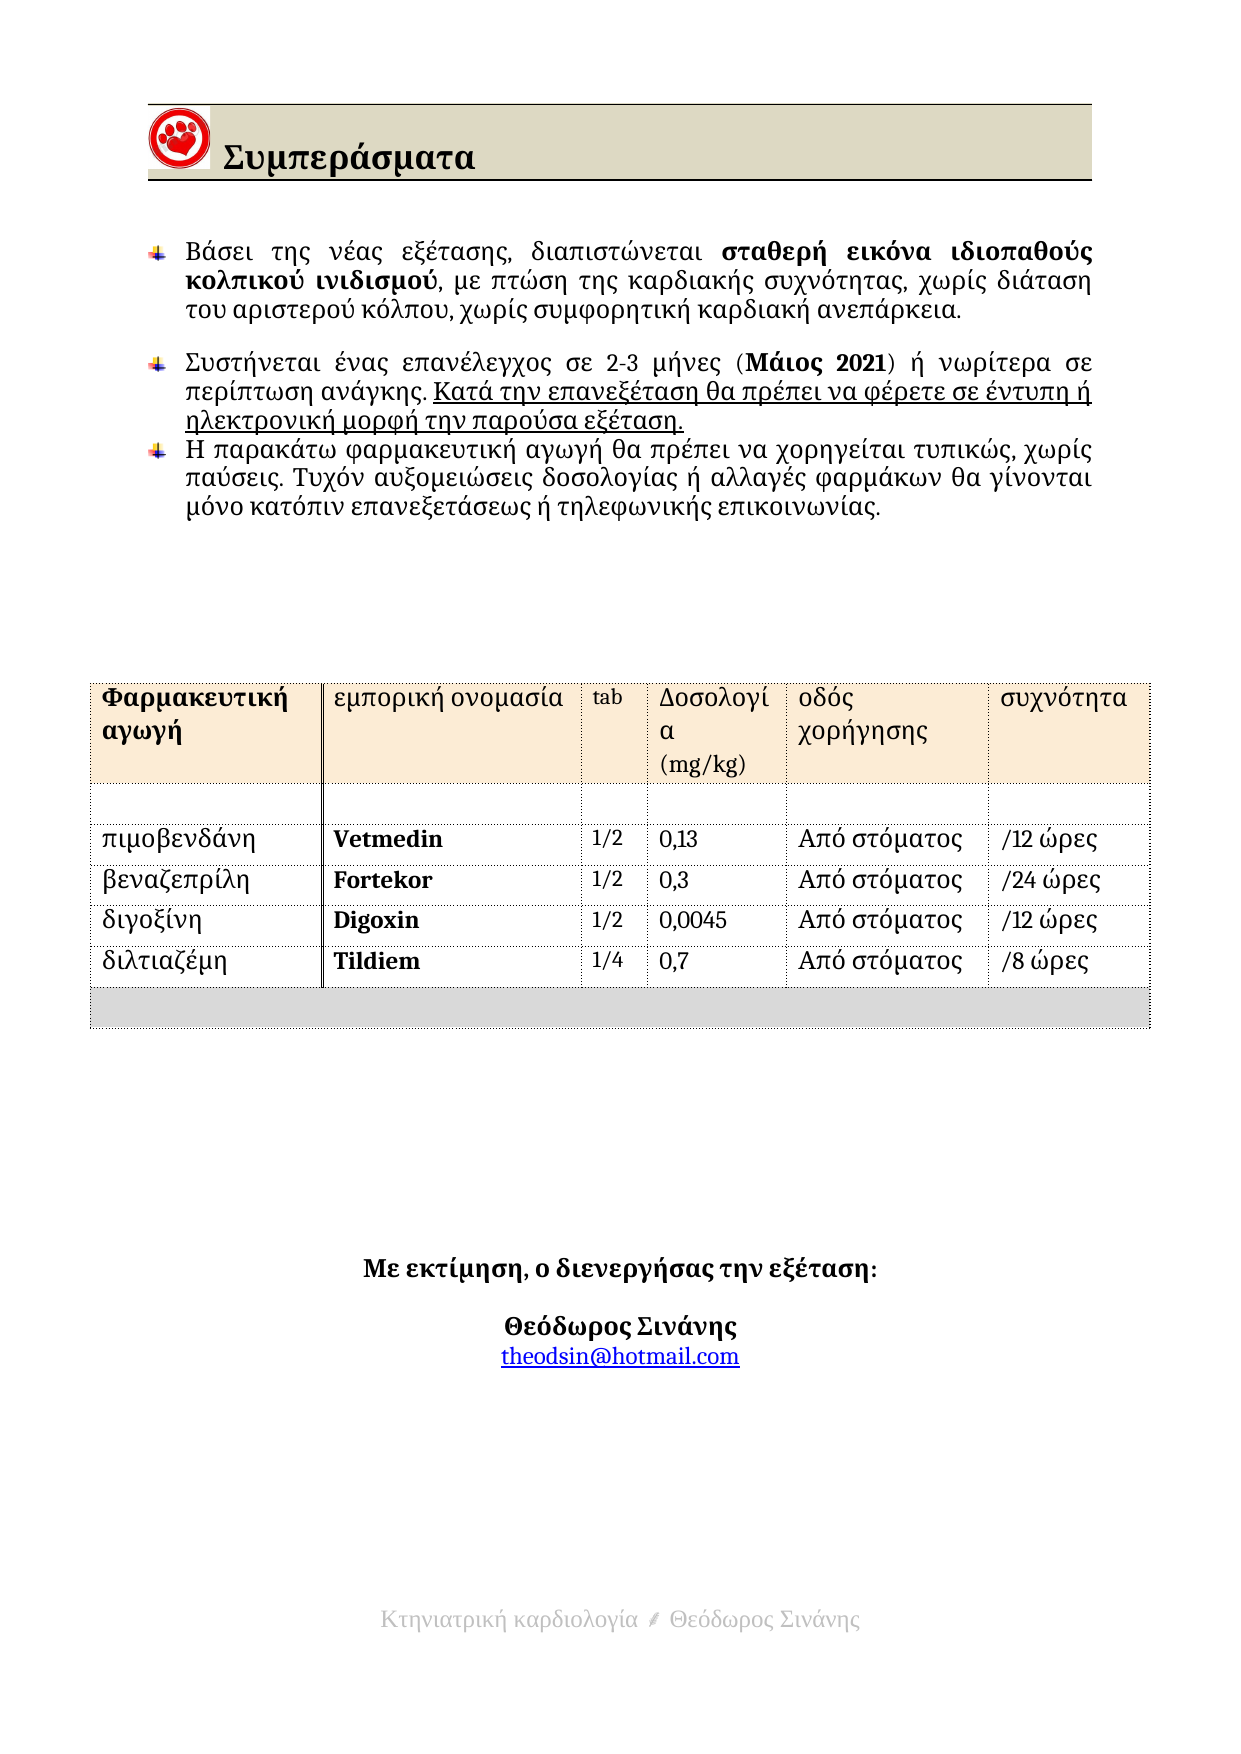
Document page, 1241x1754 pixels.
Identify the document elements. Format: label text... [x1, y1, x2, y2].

list Συστήνεται ένας επανέλεγχος σε 2-3 μήνες (Μάιος 2021) ή νωρίτερα σε περίπτωση ανάγκης. Κατά την επανεξέταση θα πρέπει να φέρετε σε έντυπη ή ηλεκτρονική μορφή την παρούσα εξέταση. [148, 349, 1092, 436]
table_cell /12 ώρες [989, 905, 1150, 946]
table_header εμπορική ονομασία [322, 683, 581, 783]
table_cell /12 ώρες [989, 824, 1150, 864]
table_cell [648, 783, 787, 824]
table_header tab [581, 683, 648, 783]
table_header Δοσολογία (mg/kg) [648, 683, 787, 783]
table_cell [989, 783, 1150, 824]
table_cell [787, 783, 989, 824]
table_cell Digoxin [324, 905, 581, 946]
table_cell Από στόματος [787, 865, 989, 905]
table_cell Από στόματος [787, 905, 989, 946]
table_cell 1/4 [581, 946, 648, 987]
table_cell [90, 987, 1150, 1027]
table_cell πιμοβενδάνη [90, 824, 321, 864]
table_header οδός χορήγησης [787, 683, 989, 783]
table_cell Vetmedin [324, 824, 581, 864]
table_cell 0,3 [648, 865, 787, 905]
table_cell Από στόματος [787, 946, 989, 987]
picture [147, 106, 211, 169]
table_cell 1/2 [581, 905, 648, 946]
list Η παρακάτω φαρμακευτική αγωγή θα πρέπει να χορηγείται τυπικώς, χωρίς παύσεις. Τυχόν αυξομειώσεις δοσολογίας ή αλλαγές φαρμάκων θα γίνονται μόνο κατόπιν επανεξετάσεως ή τηλεφωνικής επικοινωνίας. [148, 436, 1092, 522]
picture [148, 441, 166, 459]
picture [148, 355, 166, 372]
picture [148, 244, 166, 261]
table_cell βεναζεπρίλη [90, 865, 321, 905]
subtitle Συμπεράσματα [148, 105, 1092, 179]
table_cell Fortekor [324, 865, 581, 905]
table_cell /8 ώρες [989, 946, 1150, 987]
table_cell διλτιαζέμη [90, 946, 321, 987]
table_cell 0,7 [648, 946, 787, 987]
table_cell /24 ώρες [989, 865, 1150, 905]
table_cell 1/2 [581, 824, 648, 864]
table_cell [581, 783, 648, 824]
table_cell Από στόματος [787, 824, 989, 864]
text theodsin@hotmail.com [148, 1342, 1092, 1370]
text Με εκτίμηση, ο διενεργήσας την εξέταση: [148, 1255, 1092, 1284]
table_cell 1/2 [581, 865, 648, 905]
table_cell [90, 783, 321, 824]
table_cell 0,13 [648, 824, 787, 864]
table_cell [324, 783, 581, 824]
table_header Φαρμακευτική αγωγή [90, 683, 321, 783]
table_header συχνότητα [989, 683, 1150, 783]
text Θεόδωρος Σινάνης [148, 1313, 1092, 1342]
list Βάσει της νέας εξέτασης, διαπιστώνεται σταθερή εικόνα ιδιοπαθούς κολπικού ινιδισμού, με πτώση της καρδιακής συχνότητας, χωρίς διάταση του αριστερού κόλπου, χωρίς συμφορητική καρδιακή ανεπάρκεια. [148, 238, 1092, 324]
table_cell 0,0045 [648, 905, 787, 946]
table_cell διγοξίνη [90, 905, 321, 946]
table_cell Tildiem [324, 946, 581, 987]
